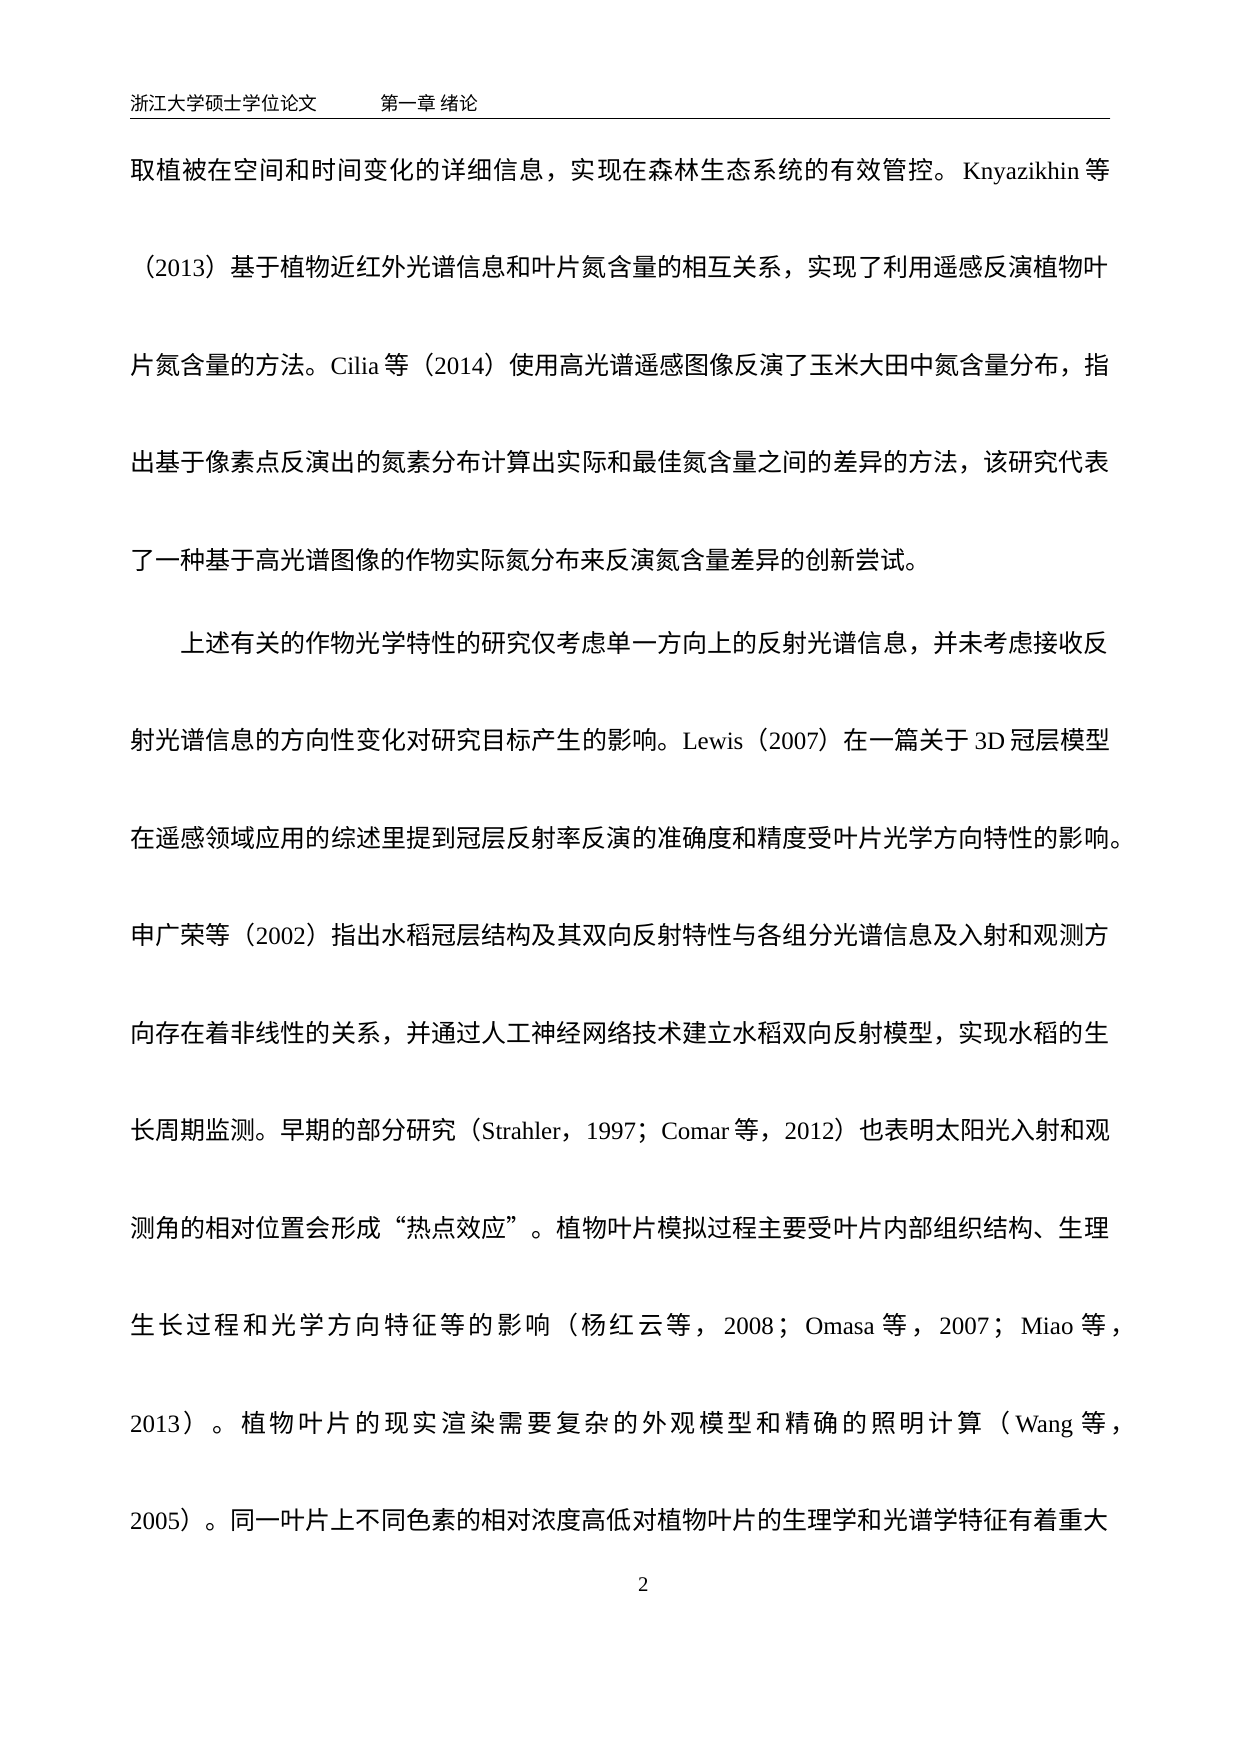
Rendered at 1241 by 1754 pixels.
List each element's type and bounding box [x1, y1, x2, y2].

text [130, 136, 1110, 591]
text [130, 609, 1110, 1551]
